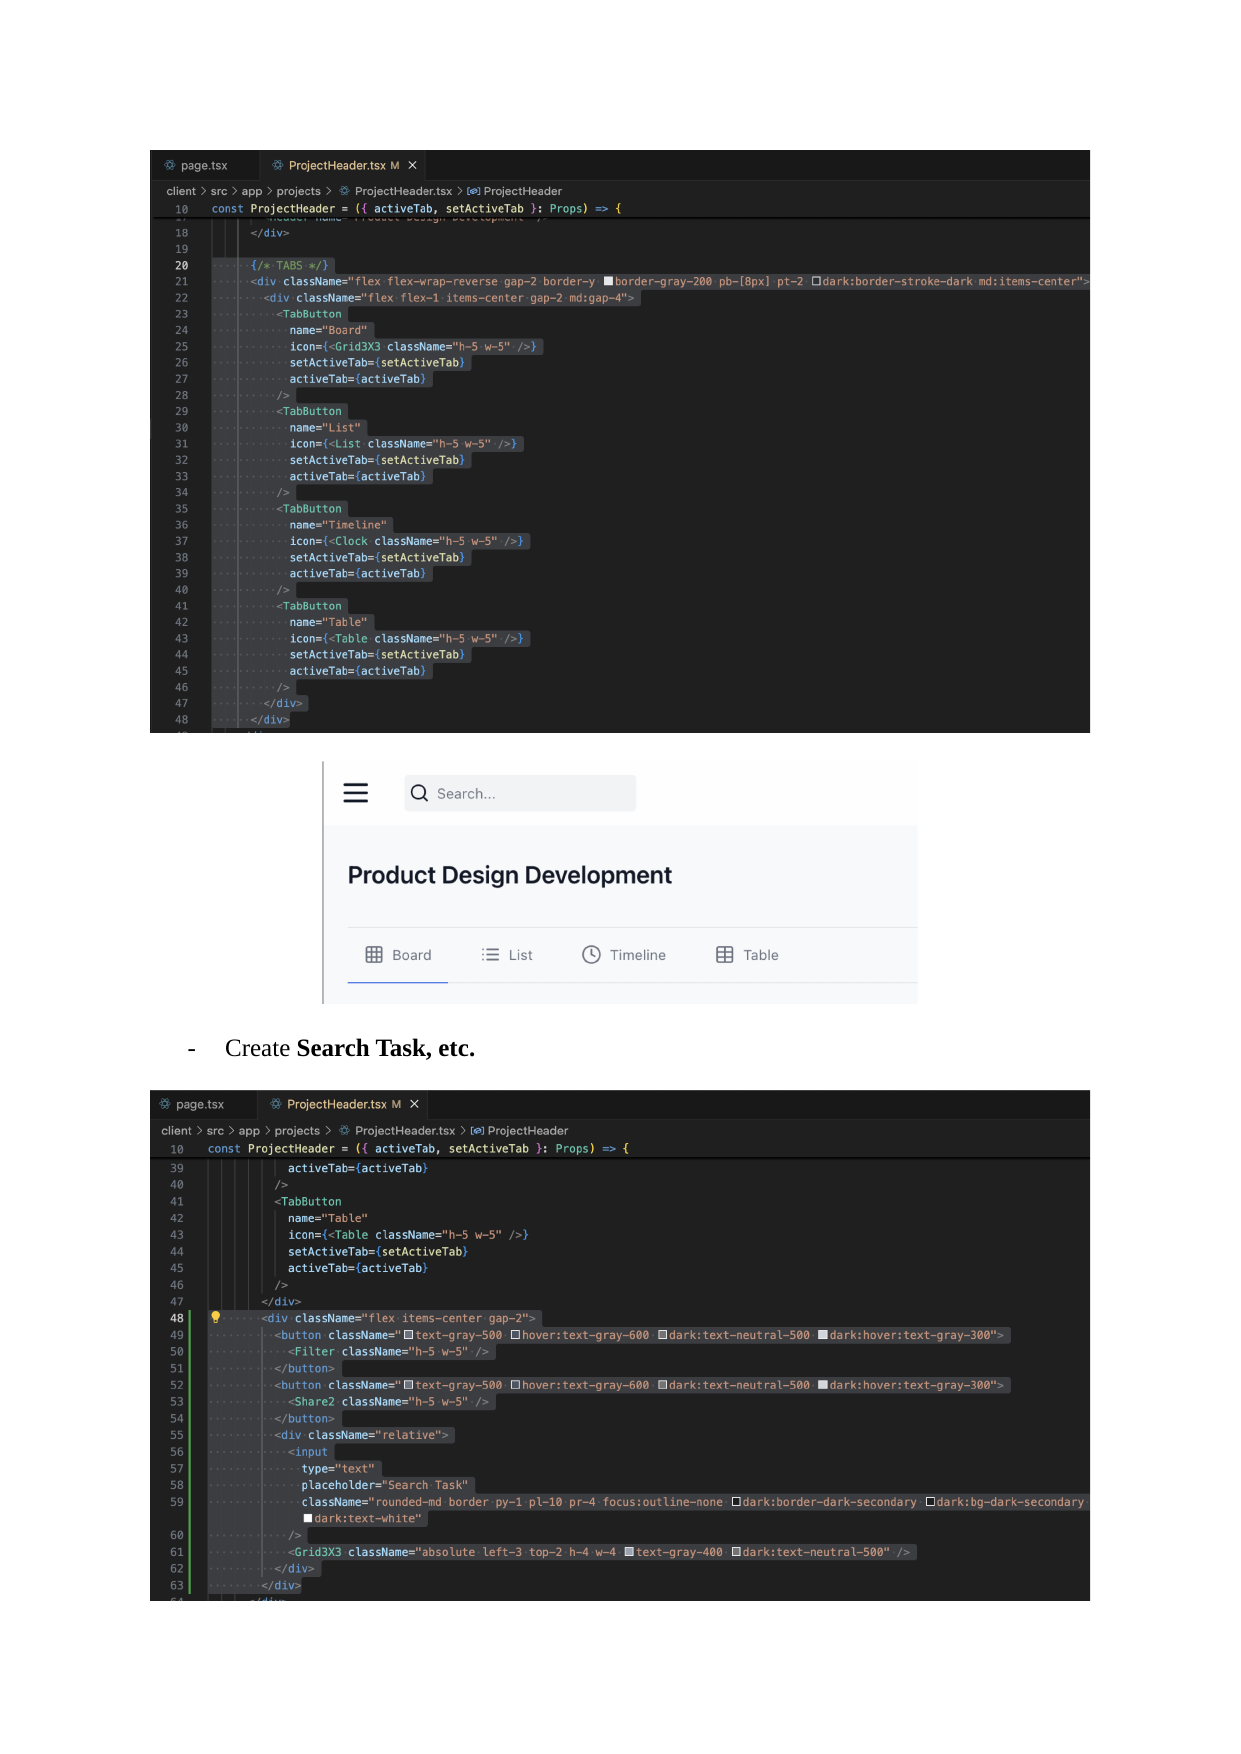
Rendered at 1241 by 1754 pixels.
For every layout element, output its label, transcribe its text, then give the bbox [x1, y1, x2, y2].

list Create Search Task, etc. [187, 1033, 1090, 1062]
picture [322, 761, 918, 1004]
picture [150, 150, 1091, 733]
picture [150, 1090, 1091, 1601]
